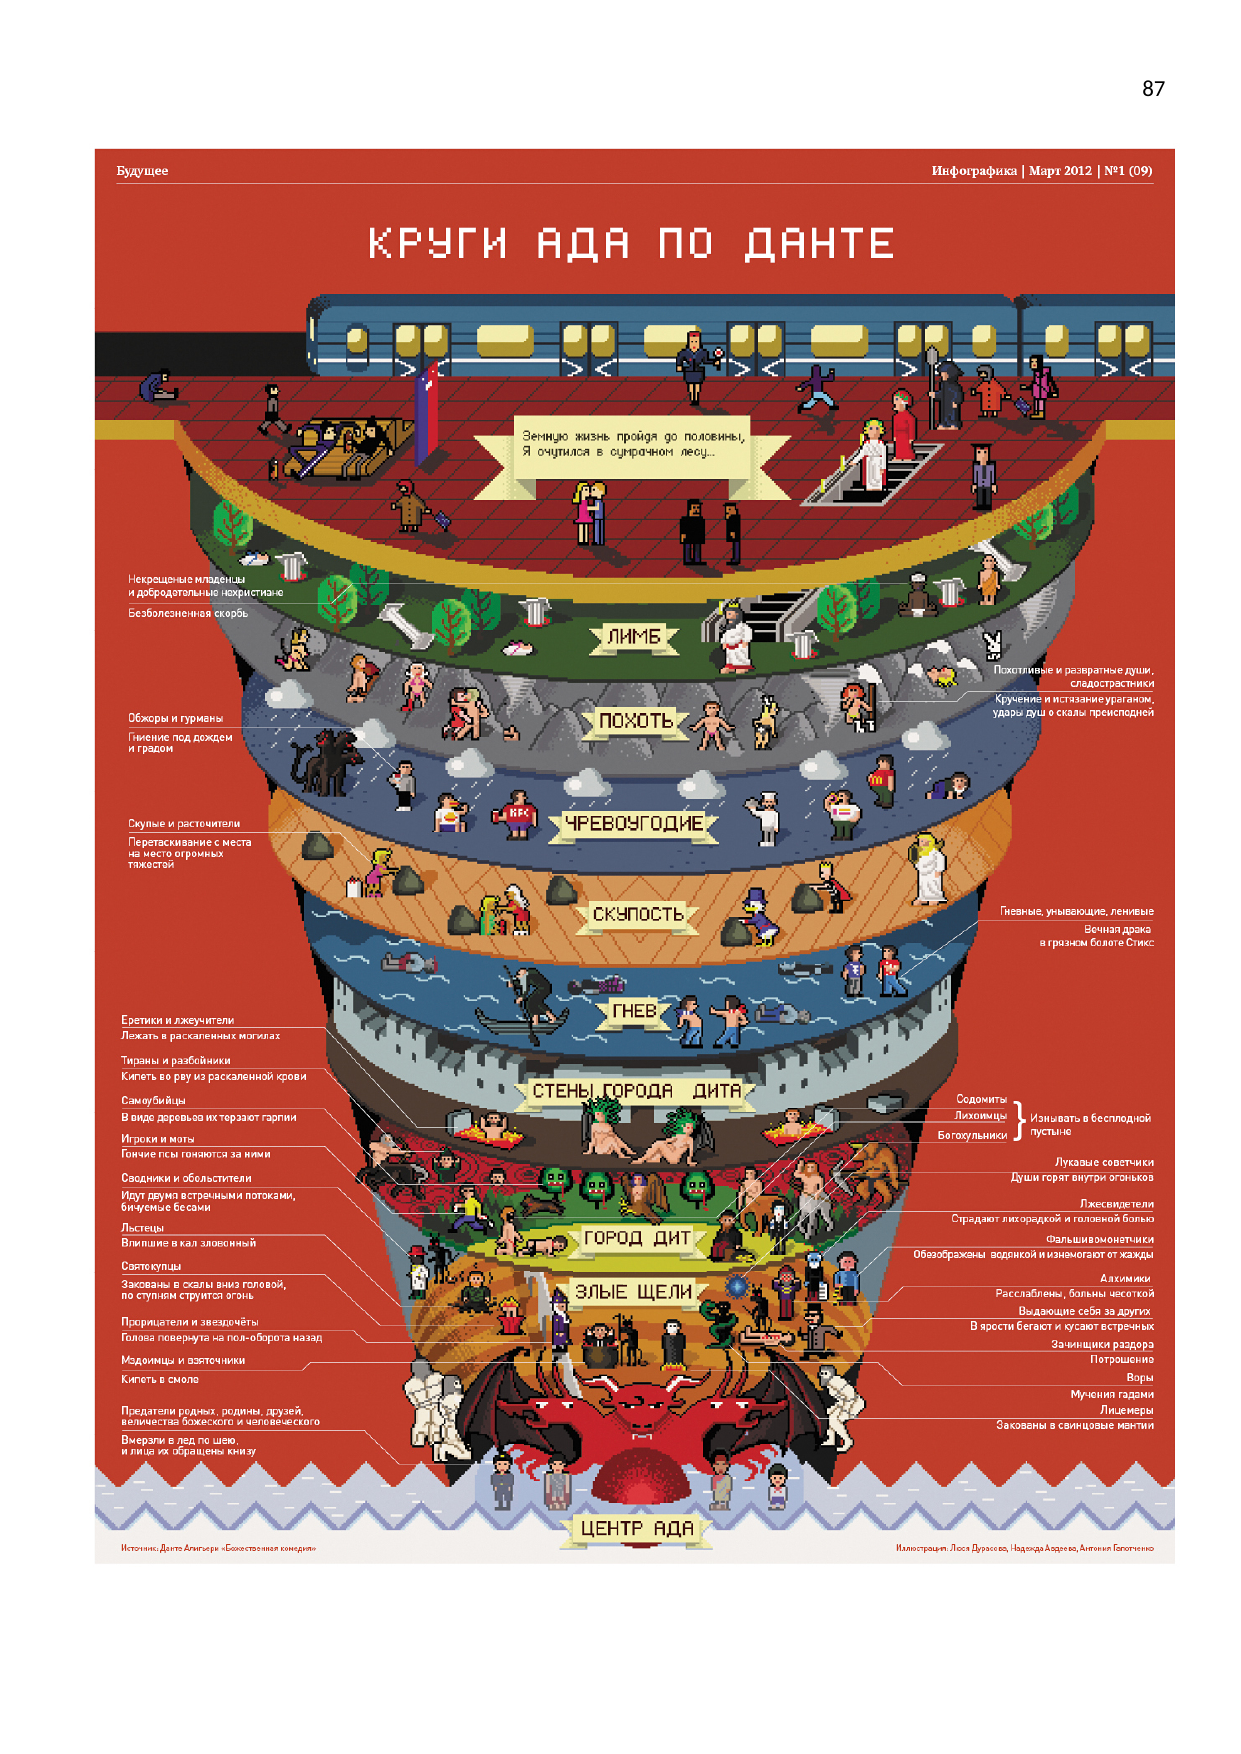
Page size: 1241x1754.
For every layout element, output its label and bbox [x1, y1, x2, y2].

picture [75, 129, 1194, 1583]
